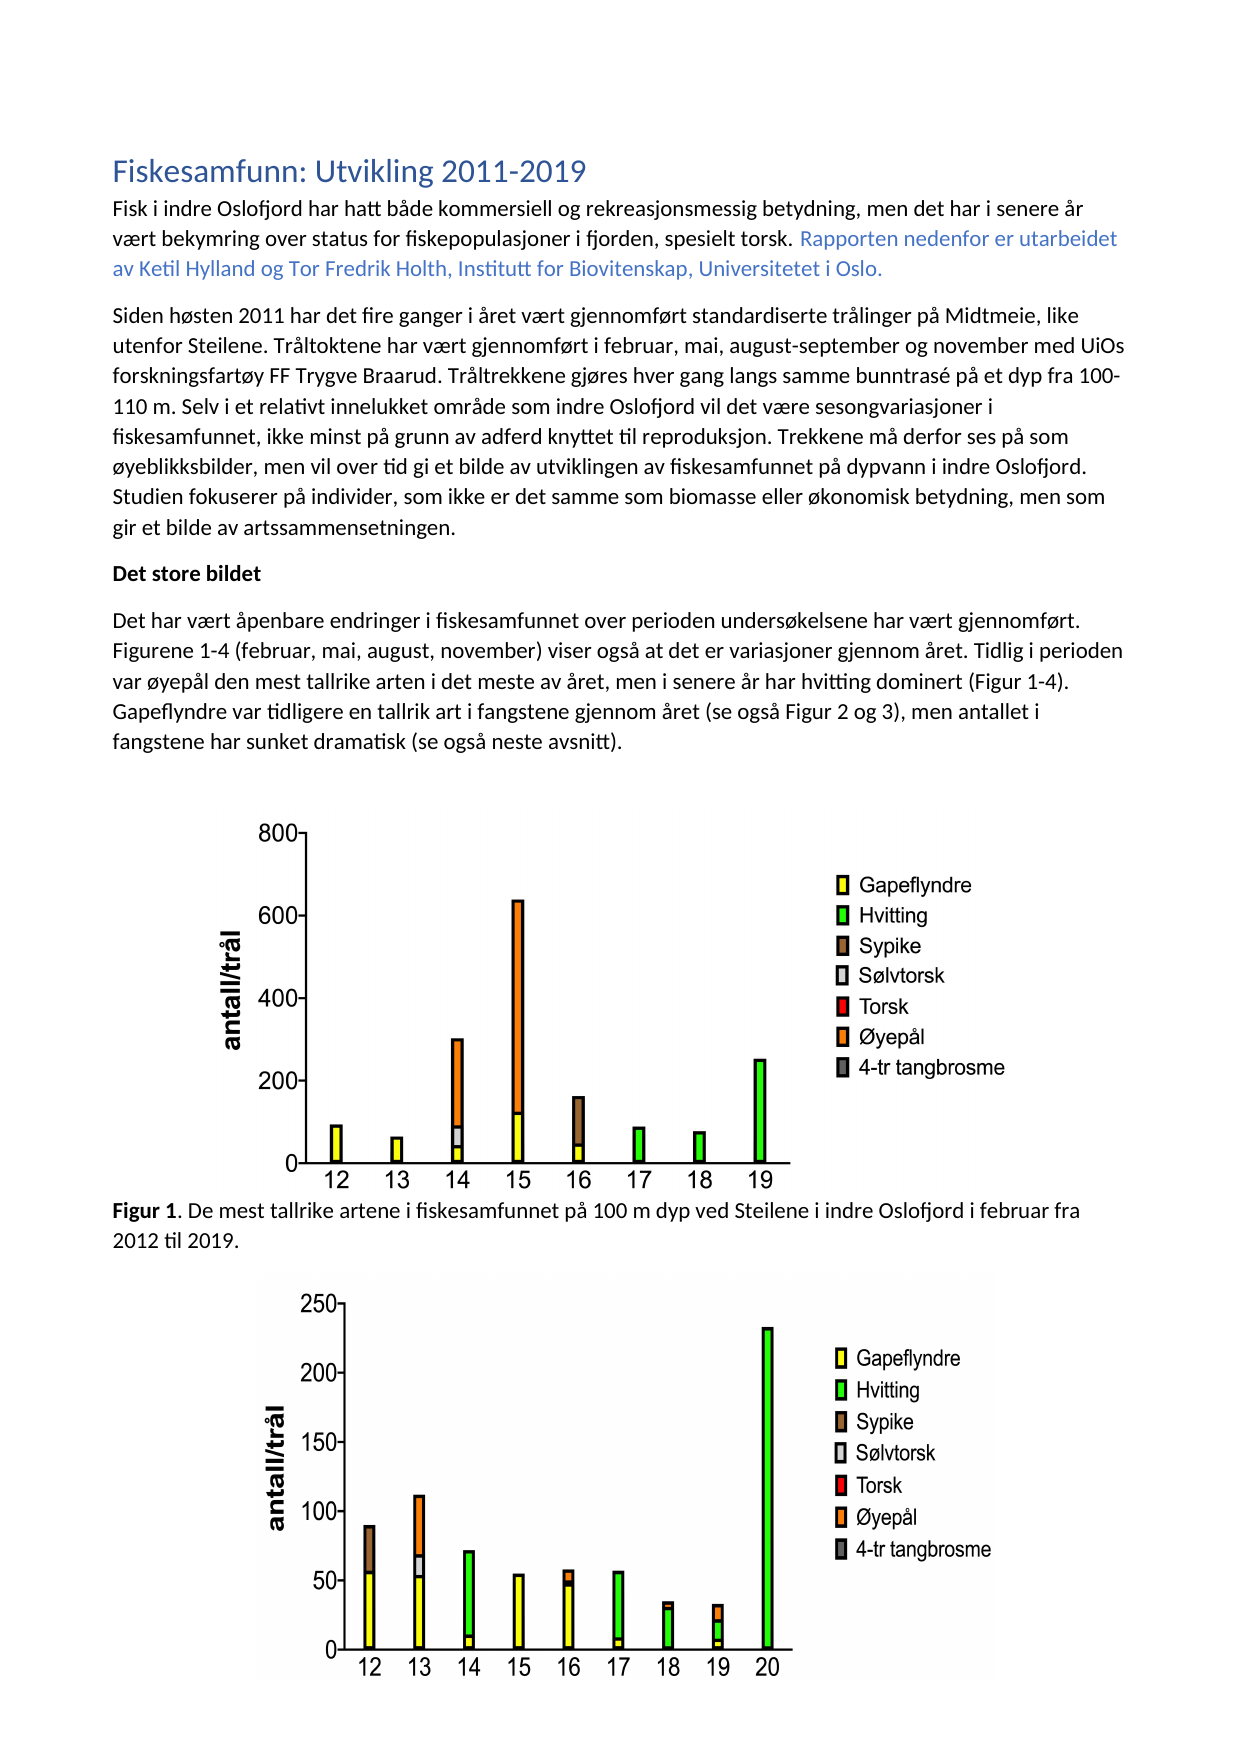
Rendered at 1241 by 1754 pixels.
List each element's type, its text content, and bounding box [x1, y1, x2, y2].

picture [210, 804, 1009, 1196]
text Figur 1. De mest tallrike artene i fiskesamfunnet på 100 m dyp ved Steilene i indre Oslofjord i februar fra 2012 til 2019. [112, 1196, 1128, 1254]
picture [256, 1273, 995, 1684]
text Det store bildet [112, 559, 1128, 588]
text Siden høsten 2011 har det fire ganger i året vært gjennomført standardiserte trålinger på Midtmeie, like utenfor Steilene. Tråltoktene har vært gjennomført i februar, mai, august-september og november med UiOs forskningsfartøy FF Trygve Braarud. Tråltrekkene gjøres hver gang langs samme bunntrasé på et dyp fra 100-110 m. Selv i et relativt innelukket område som indre Oslofjord vil det være sesongvariasjoner i fiskesamfunnet, ikke minst på grunn av adferd knyttet til reproduksjon. Trekkene må derfor ses på som øyeblikksbilder, men vil over tid gi et bilde av utviklingen av fiskesamfunnet på dypvann i indre Oslofjord. Studien fokuserer på individer, som ikke er det samme som biomasse eller økonomisk betydning, men som gir et bilde av artssammensetningen. [112, 301, 1128, 541]
text Det har vært åpenbare endringer i fiskesamfunnet over perioden undersøkelsene har vært gjennomført. Figurene 1-4 (februar, mai, august, november) viser også at det er variasjoner gjennom året. Tidlig i perioden var øyepål den mest tallrike arten i det meste av året, men i senere år har hvitting dominert (Figur 1-4). Gapeflyndre var tidligere en tallrik art i fangstene gjennom året (se også Figur 2 og 3), men antallet i fangstene har sunket dramatisk (se også neste avsnitt). [112, 606, 1128, 755]
subtitle Fiskesamfunn: Utvikling 2011-2019 [112, 150, 1128, 191]
text Fisk i indre Oslofjord har hatt både kommersiell og rekreasjonsmessig betydning, men det har i senere år vært bekymring over status for fiskepopulasjoner i fjorden, spesielt torsk. Rapporten nedenfor er utarbeidet av Ketil Hylland og Tor Fredrik Holth, Institutt for Biovitenskap, Universitetet i Oslo. [112, 194, 1128, 282]
